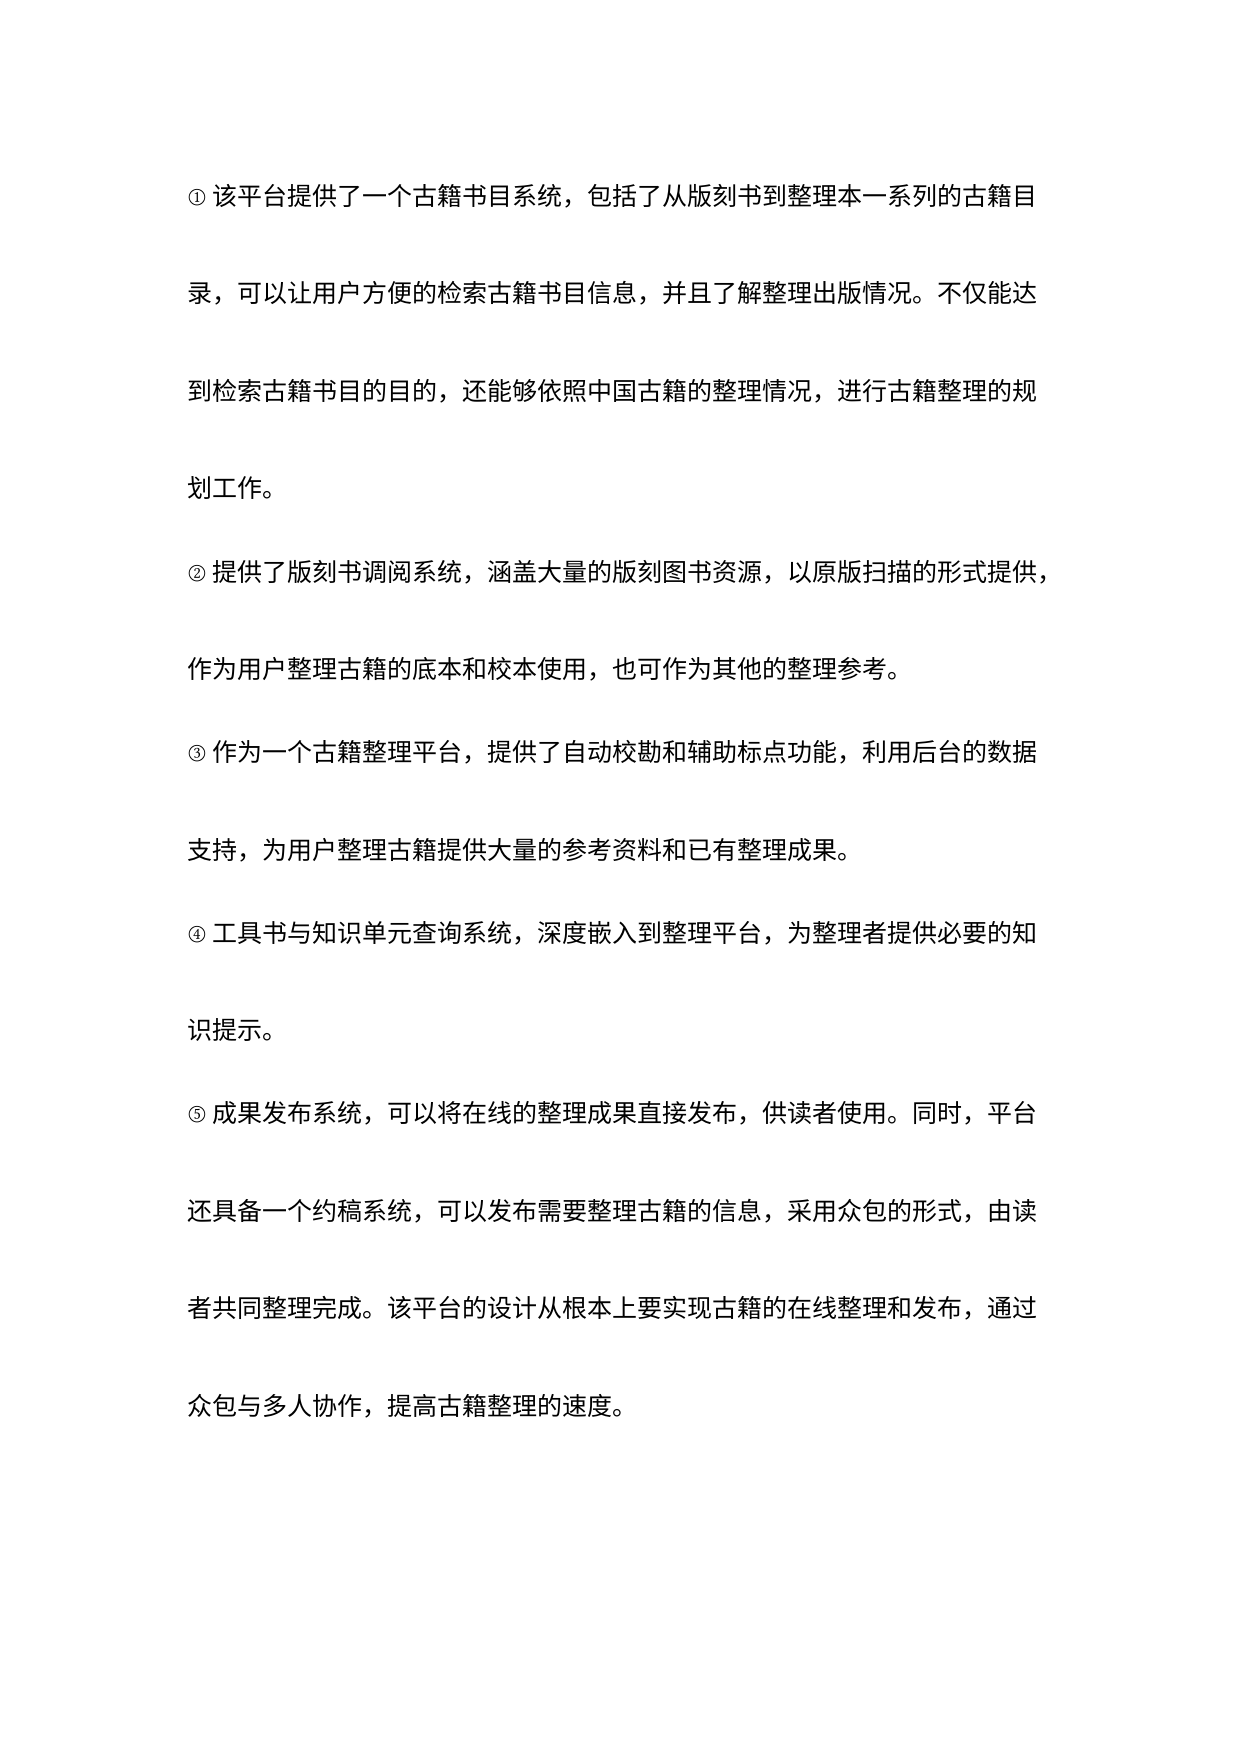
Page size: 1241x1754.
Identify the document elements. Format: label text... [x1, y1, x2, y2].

text ③ 作为一个古籍整理平台，提供了自动校勘和辅助标点功能，利用后台的数据支持，为用户整理古籍提供大量的参考资料和已有整理成果。 [187, 718, 1053, 881]
text ⑤ 成果发布系统，可以将在线的整理成果直接发布，供读者使用。同时，平台还具备一个约稿系统，可以发布需要整理古籍的信息，采用众包的形式，由读者共同整理完成。该平台的设计从根本上要实现古籍的在线整理和发布，通过众包与多人协作，提高古籍整理的速度。 [187, 1079, 1053, 1437]
text ④ 工具书与知识单元查询系统，深度嵌入到整理平台，为整理者提供必要的知识提示。 [187, 899, 1053, 1061]
text ② 提供了版刻书调阅系统，涵盖大量的版刻图书资源，以原版扫描的形式提供，作为用户整理古籍的底本和校本使用，也可作为其他的整理参考。 [187, 538, 1053, 700]
text ① 该平台提供了一个古籍书目系统，包括了从版刻书到整理本一系列的古籍目录，可以让用户方便的检索古籍书目信息，并且了解整理出版情况。不仅能达到检索古籍书目的目的，还能够依照中国古籍的整理情况，进行古籍整理的规划工作。 [187, 162, 1053, 519]
